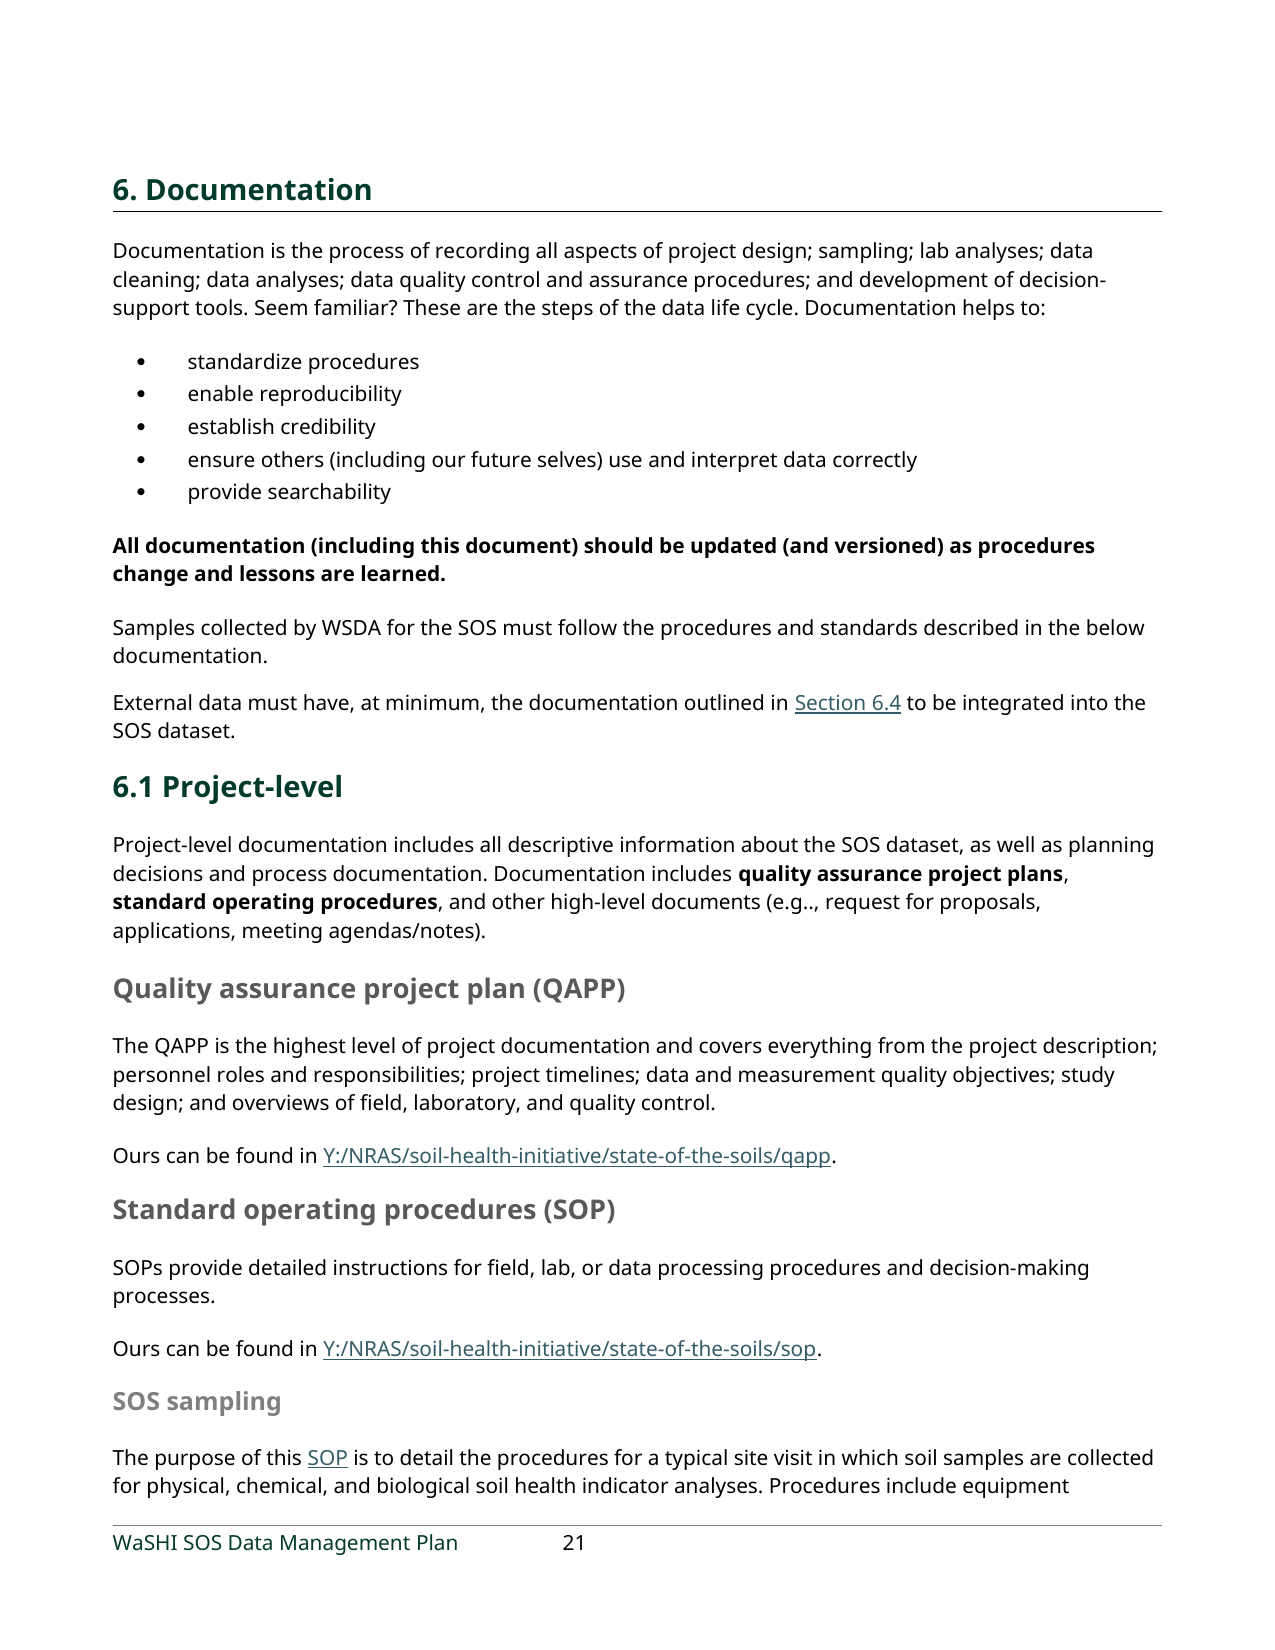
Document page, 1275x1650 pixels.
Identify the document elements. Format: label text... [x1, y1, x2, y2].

text SOPs provide detailed instructions for field, lab, or data processing procedures and decision-making processes. [112, 1253, 1162, 1309]
text Documentation is the process of recording all aspects of project design; sampling; lab analyses; data cleaning; data analyses; data quality control and assurance procedures; and development of decision-support tools. Seem familiar? These are the steps of the data life cycle. Documentation helps to: [112, 237, 1162, 322]
subtitle Quality assurance project plan (QAPP) [112, 969, 1162, 1006]
list provide searchability [137, 477, 1162, 506]
subtitle 6.1 Project-level [112, 766, 1162, 806]
subtitle 6. Documentation [112, 169, 1162, 212]
list ensure others (including our future selves) use and interpret data correctly [137, 445, 1162, 473]
list establish credibility [137, 412, 1162, 441]
text Samples collected by WSDA for the SOS must follow the procedures and standards described in the below documentation. [112, 613, 1162, 669]
text Ours can be found in Y:/NRAS/soil-health-initiative/state-of-the-soils/sop. [112, 1334, 1162, 1363]
list standardize procedures [137, 347, 1162, 375]
text All documentation (including this document) should be updated (and versioned) as procedures change and lessons are learned. [112, 531, 1162, 588]
subtitle SOS sampling [112, 1384, 1162, 1418]
text Project-level documentation includes all descriptive information about the SOS dataset, as well as planning decisions and process documentation. Documentation includes quality assurance project plans, standard operating procedures, and other high-level documents (e.g.., request for proposals, applications, meeting agendas/notes). [112, 831, 1162, 944]
text External data must have, at minimum, the documentation outlined in Section 6.4 to be integrated into the SOS dataset. [112, 688, 1162, 745]
subtitle Standard operating procedures (SOP) [112, 1191, 1162, 1228]
text Ours can be found in Y:/NRAS/soil-health-initiative/state-of-the-soils/qapp. [112, 1142, 1162, 1170]
text The QAPP is the highest level of project documentation and covers everything from the project description; personnel roles and responsibilities; project timelines; data and measurement quality objectives; study design; and overviews of field, laboratory, and quality control. [112, 1031, 1162, 1117]
list enable reproducibility [137, 379, 1162, 408]
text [112, 1443, 1162, 1500]
